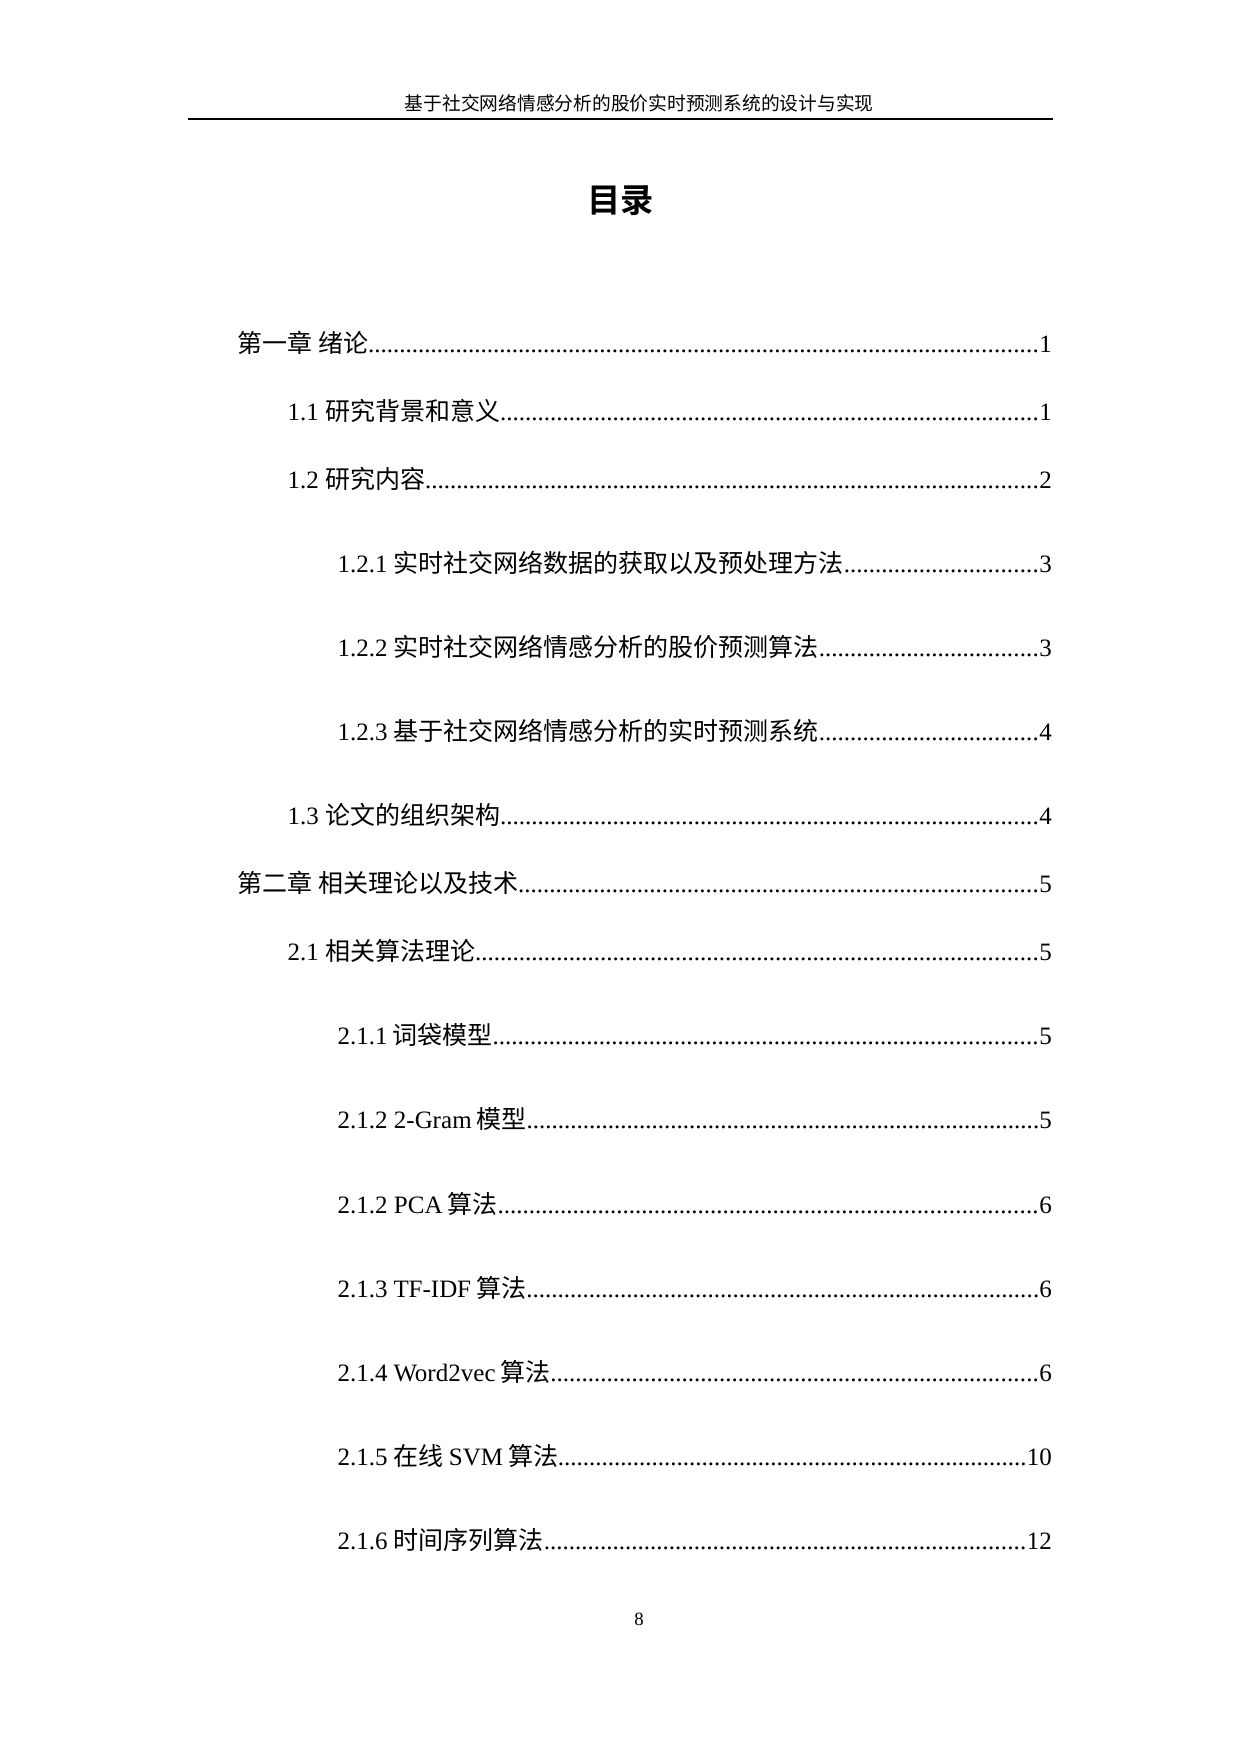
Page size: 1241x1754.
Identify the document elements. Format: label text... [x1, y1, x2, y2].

text 2.1.6 时间序列算法 12 [287, 1505, 1053, 1573]
subtitle 目录 [187, 164, 1053, 232]
text 1.2.1 实时社交网络数据的获取以及预处理方法 3 [287, 527, 1053, 595]
text 1.2 研究内容 2 [237, 443, 1053, 511]
text 第二章 相关理论以及技术 5 [187, 848, 1053, 916]
text 1.3 论文的组织架构 4 [237, 780, 1053, 848]
text 2.1 相关算法理论 5 [237, 916, 1053, 984]
text 第一章 绪论 1 [187, 307, 1053, 375]
text 2.1.2 PCA算法 6 [287, 1168, 1053, 1236]
text 1.1 研究背景和意义 1 [237, 375, 1053, 443]
text 2.1.2 2-Gram模型 5 [287, 1084, 1053, 1152]
text 2.1.5 在线SVM算法 10 [287, 1421, 1053, 1489]
text 2.1.4 Word2vec算法 6 [287, 1337, 1053, 1404]
text 1.2.3 基于社交网络情感分析的实时预测系统 4 [287, 696, 1053, 764]
text 2.1.1词袋模型 5 [287, 1000, 1053, 1068]
text 1.2.2 实时社交网络情感分析的股价预测算法 3 [287, 612, 1053, 679]
text 2.1.3 TF-IDF算法 6 [287, 1252, 1053, 1320]
